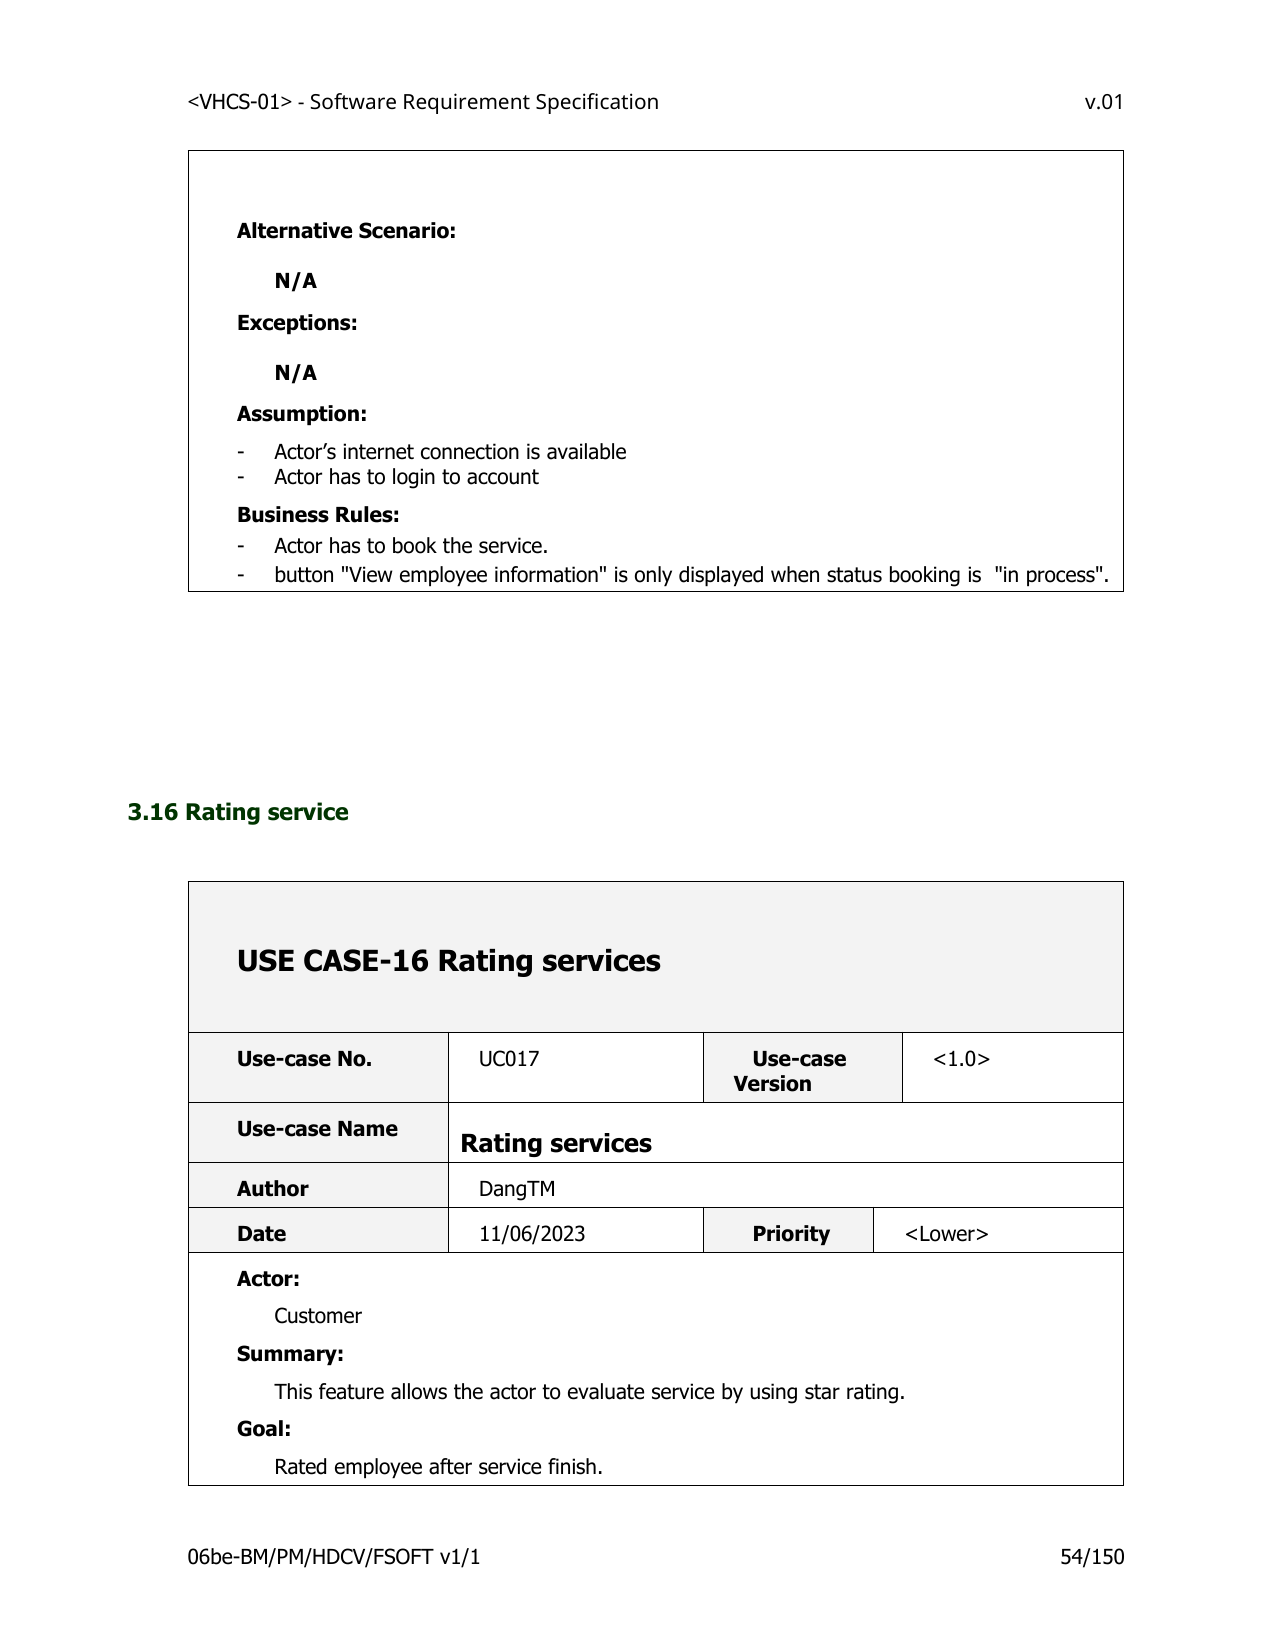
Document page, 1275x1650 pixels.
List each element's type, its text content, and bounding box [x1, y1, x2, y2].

table_cell Author [189, 1163, 448, 1207]
table_cell 11/06/2023 [449, 1208, 703, 1252]
subtitle 3.16 Rating service [127, 797, 1125, 825]
table_cell Use-case Version [704, 1033, 902, 1102]
table_cell DangTM [449, 1163, 1123, 1207]
table_cell Date [189, 1208, 448, 1252]
table_cell Priority [704, 1208, 873, 1252]
table_cell <1.0> [903, 1033, 1123, 1102]
table_cell Use-case No. [189, 1033, 448, 1102]
table_header USE CASE-16 Rating services [189, 882, 1123, 1032]
table_cell UC017 [449, 1033, 703, 1102]
table_cell Use-case Name [189, 1103, 448, 1162]
table_cell Rating services [449, 1103, 1123, 1162]
table_cell <Lower> [874, 1208, 1123, 1252]
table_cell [189, 151, 1123, 591]
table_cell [189, 1253, 1123, 1485]
